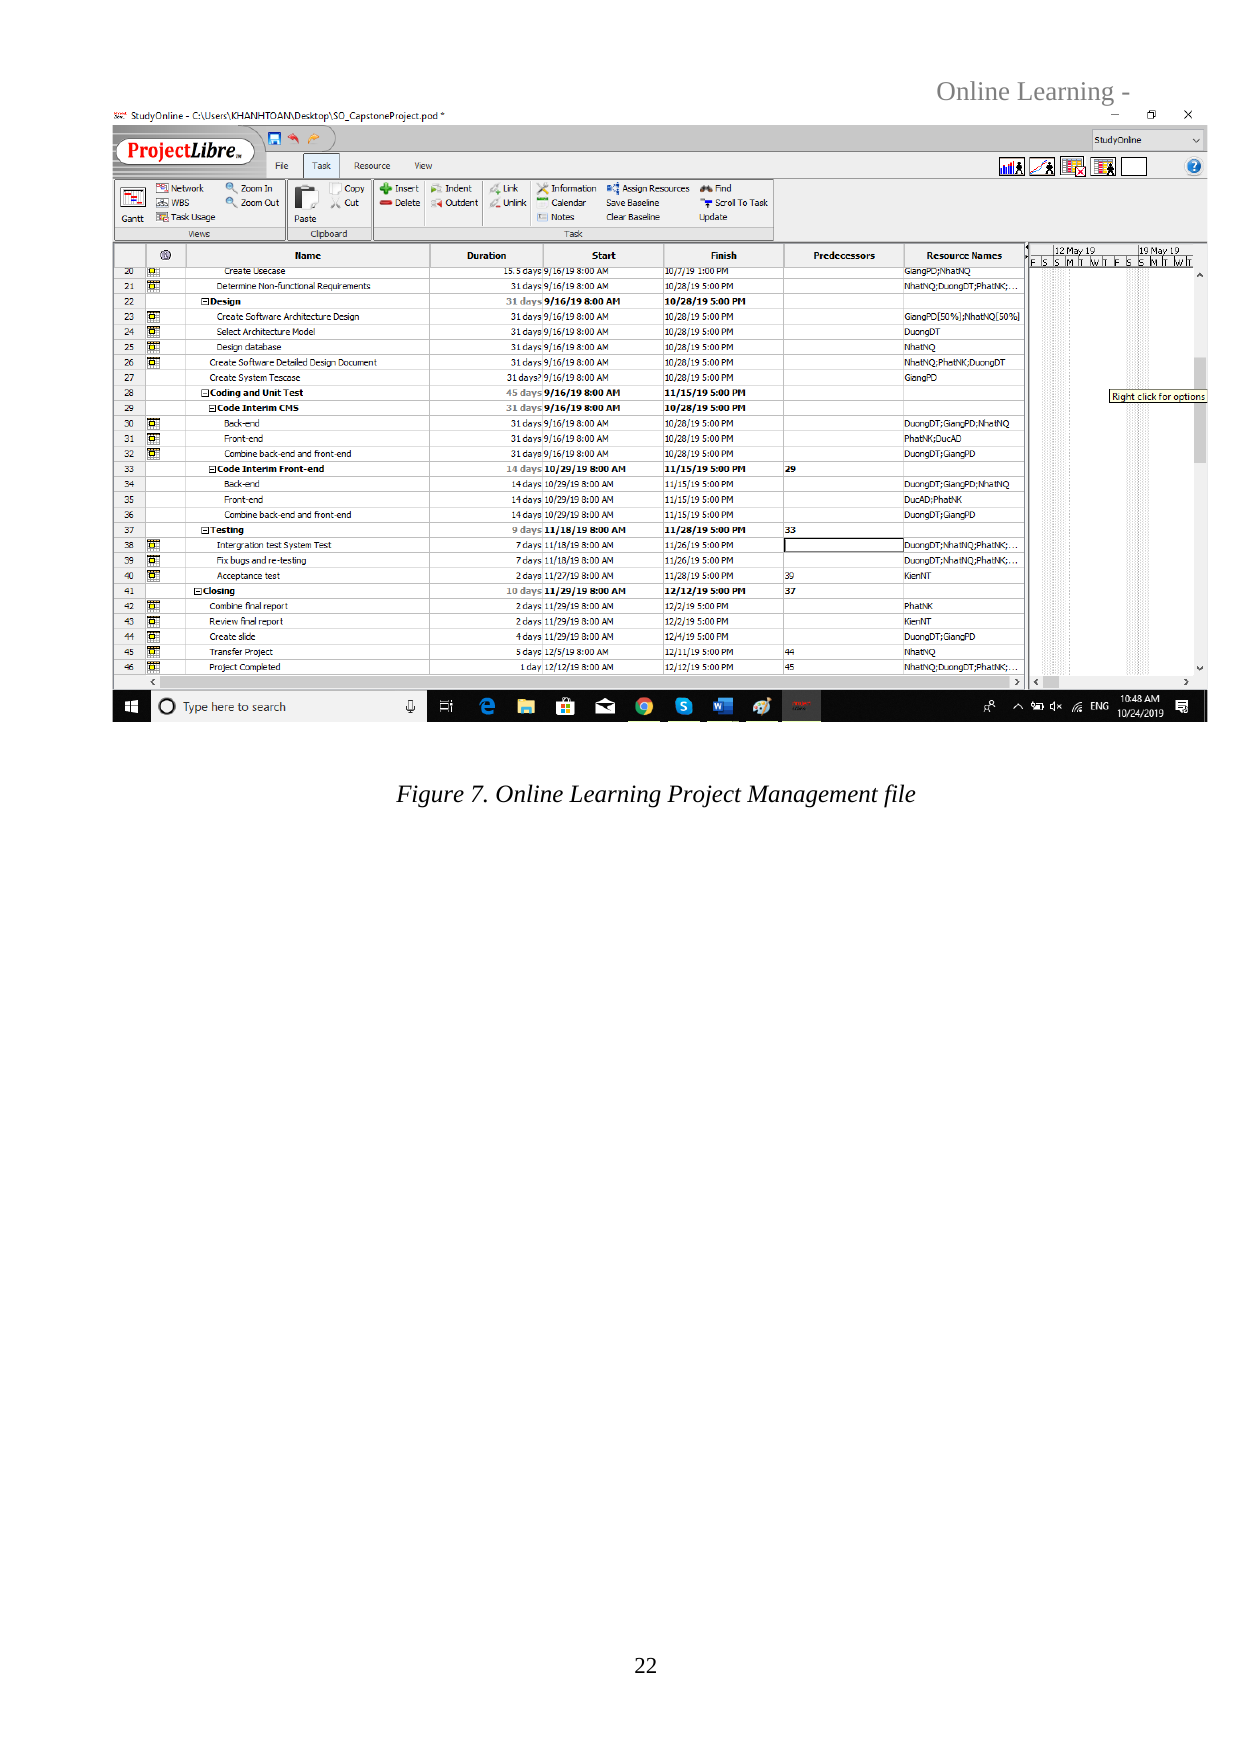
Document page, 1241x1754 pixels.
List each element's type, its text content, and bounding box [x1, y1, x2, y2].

picture [112, 106, 1208, 722]
text Figure 7. Online Learning Project Management file [396, 779, 1209, 808]
